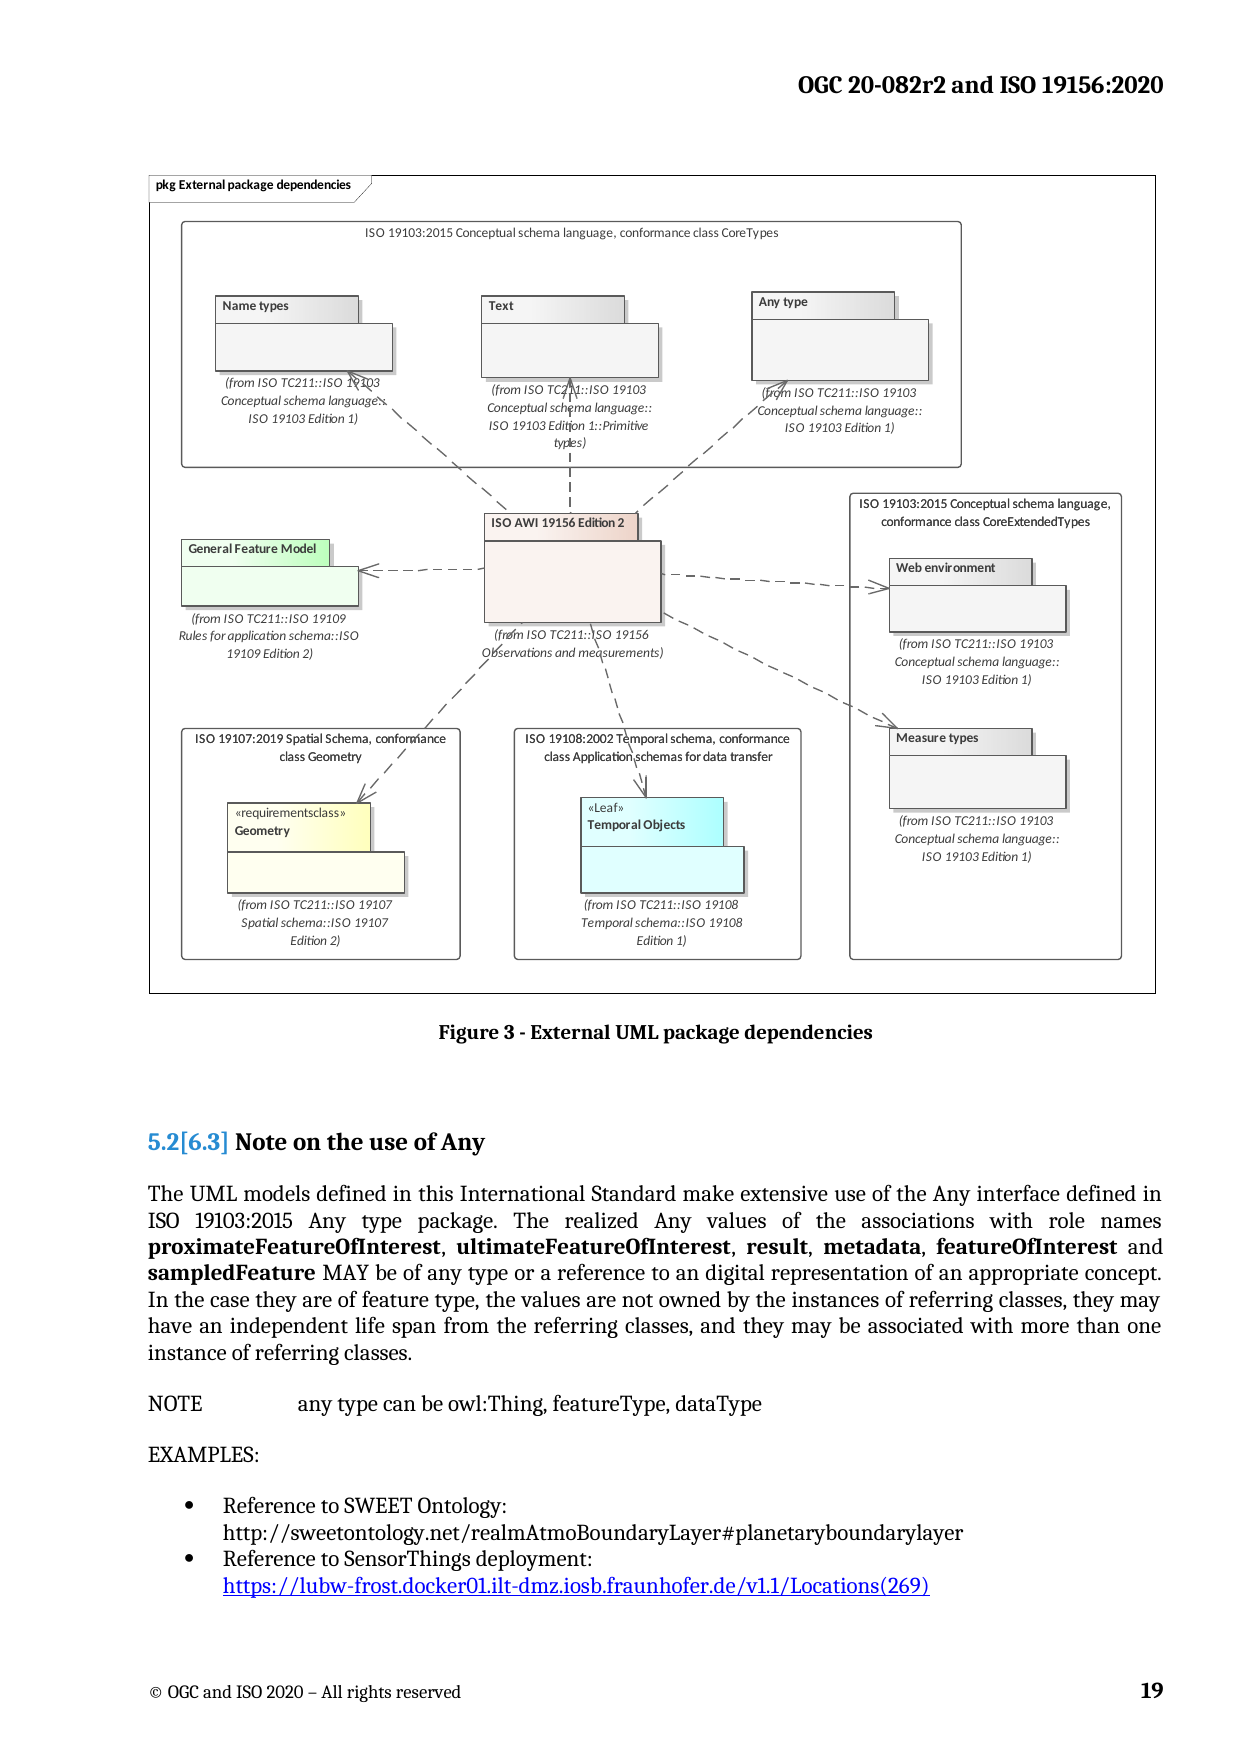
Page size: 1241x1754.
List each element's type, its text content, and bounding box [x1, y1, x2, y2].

text The UML models defined in this International Standard make extensive use of the Any interface defined in ISO 19103:2015 Any type package. The realized Any values of the associations with role names proximateFeatureOfInterest, ultimateFeatureOfInterest, result, metadata, featureOfInterest and sampledFeature MAY be of any type or a reference to an digital representation of an appropriate concept. In the case they are of feature type, the values are not owned by the instances of referring classes, they may have an independent life span from the referring classes, and they may be associated with more than one instance of referring classes. [148, 1181, 1163, 1366]
list Reference to SensorThings deployment: https://lubw-frost.docker01.ilt-dmz.iosb.fraunhofer.de/v1.1/Locations(269) [185, 1546, 1163, 1599]
text Figure 3 - External UML package dependencies [148, 1020, 1163, 1045]
subtitle Note on the use of Any [148, 1127, 1163, 1156]
text NOTE any type can be owl:Thing, featureType, dataType [148, 1391, 1163, 1417]
list Reference to SWEET Ontology: http://sweetontology.net/realmAtmoBoundaryLayer#planetaryboundarylayer [185, 1493, 1163, 1546]
text EXAMPLES: [148, 1442, 1163, 1468]
